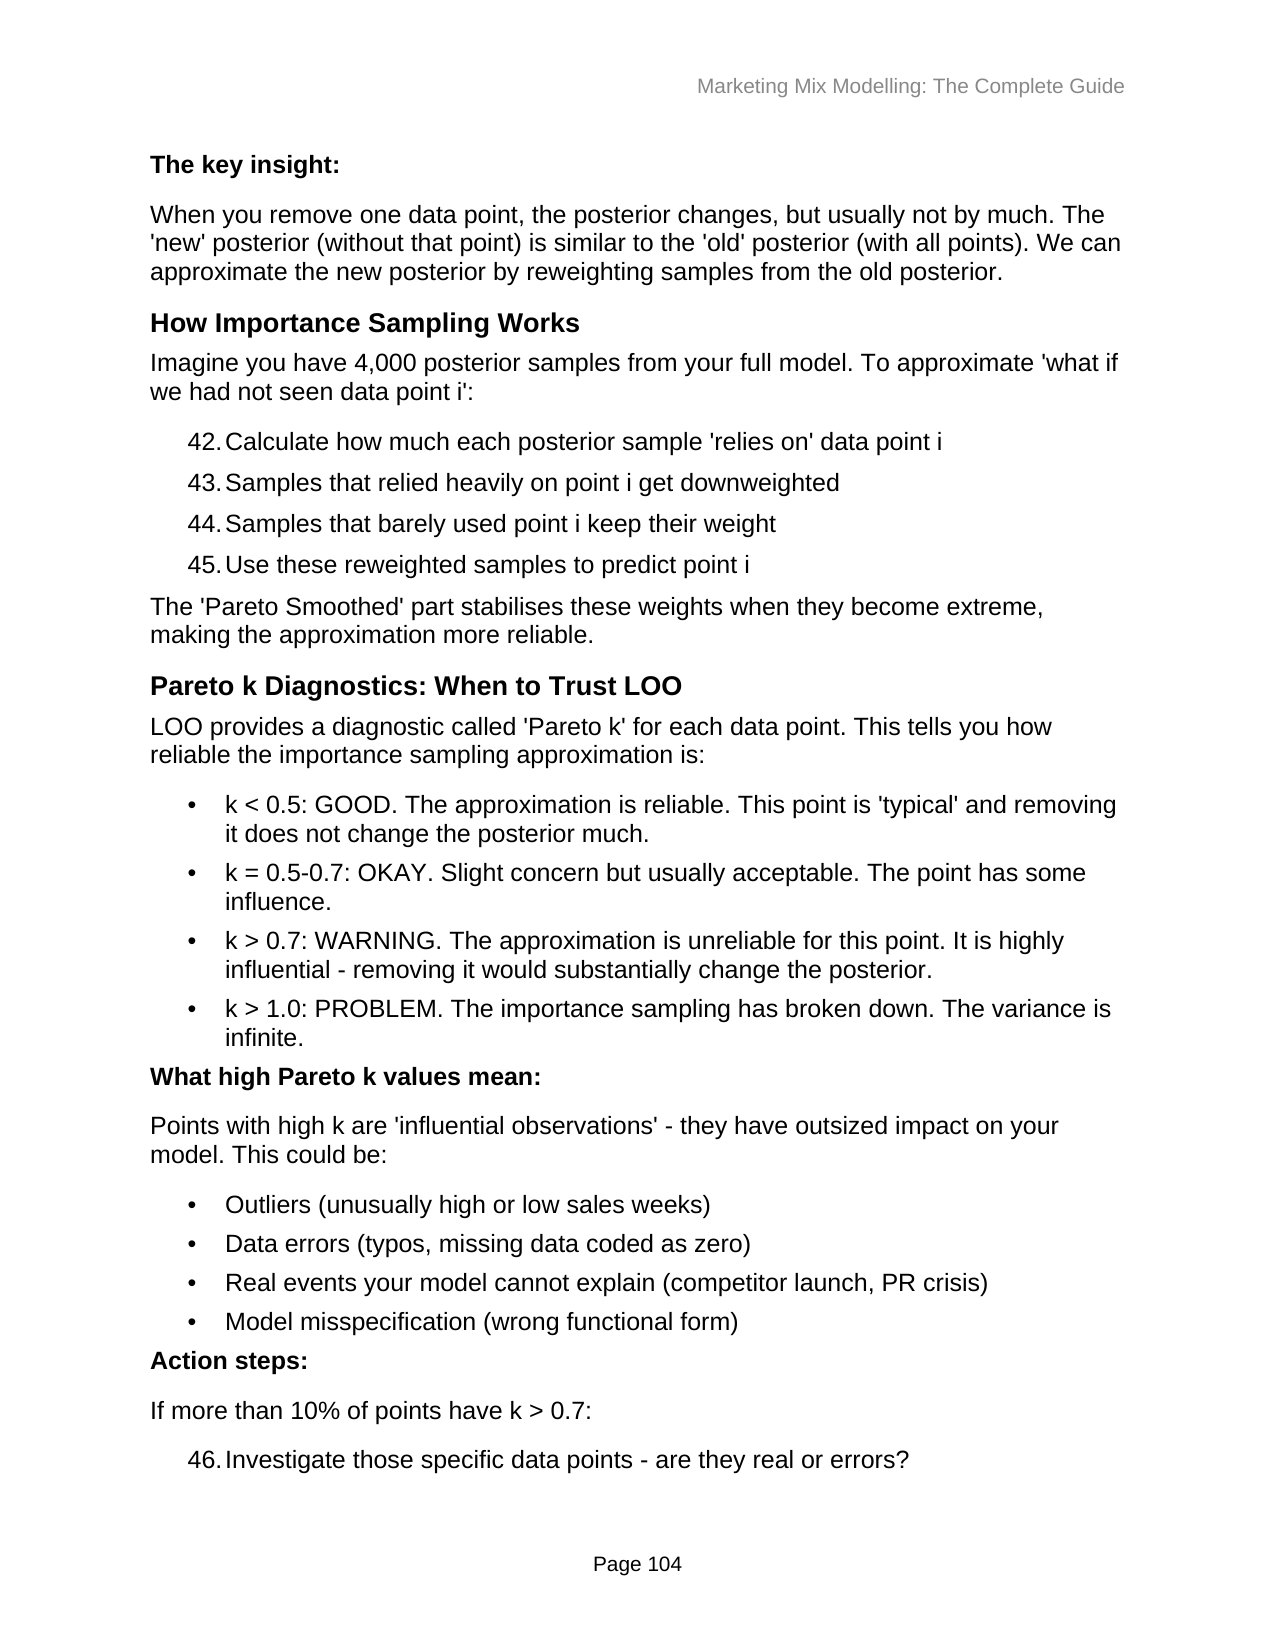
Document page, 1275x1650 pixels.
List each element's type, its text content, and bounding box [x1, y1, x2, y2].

text Imagine you have 4,000 posterior samples from your full model. To approximate 'what if we had not seen data point i': [150, 348, 1125, 406]
text When you remove one data point, the posterior changes, but usually not by much. The 'new' posterior (without that point) is similar to the 'old' posterior (with all points). We can approximate the new posterior by reweighting samples from the old posterior. [150, 199, 1125, 286]
text Action steps: [150, 1346, 1125, 1375]
list Samples that relied heavily on point i get downweighted [187, 468, 1125, 497]
text The 'Pareto Smoothed' part stabilises these weights when they become extreme, making the approximation more reliable. [150, 592, 1125, 649]
subtitle Pareto k Diagnostics: When to Trust LOO [150, 670, 1125, 701]
list k < 0.5: GOOD. The approximation is reliable. This point is 'typical' and removing it does not change the posterior much. [187, 790, 1125, 847]
text LOO provides a diagnostic called 'Pareto k' for each data point. This tells you how reliable the importance sampling approximation is: [150, 712, 1125, 769]
list Calculate how much each posterior sample 'relies on' data point i [187, 427, 1125, 455]
list k = 0.5-0.7: OKAY. Slight concern but usually acceptable. The point has some influence. [187, 858, 1125, 915]
text Points with high k are 'influential observations' - they have outsized impact on your model. This could be: [150, 1111, 1125, 1169]
text The key insight: [150, 150, 1125, 179]
list Samples that barely used point i keep their weight [187, 509, 1125, 538]
subtitle How Importance Sampling Works [150, 307, 1125, 338]
list Model misspecification (wrong functional form) [187, 1307, 1125, 1336]
list Outliers (unusually high or low sales weeks) [187, 1189, 1125, 1218]
list Real events your model cannot explain (competitor launch, PR crisis) [187, 1268, 1125, 1297]
list k > 0.7: WARNING. The approximation is unreliable for this point. It is highly influential - removing it would substantially change the posterior. [187, 926, 1125, 983]
list Data errors (typos, missing data coded as zero) [187, 1229, 1125, 1257]
list Investigate those specific data points - are they real or errors? [187, 1445, 1125, 1474]
text If more than 10% of points have k > 0.7: [150, 1396, 1125, 1424]
list Use these reweighted samples to predict point i [187, 550, 1125, 579]
list k > 1.0: PROBLEM. The importance sampling has broken down. The variance is infinite. [187, 994, 1125, 1051]
text What high Pareto k values mean: [150, 1062, 1125, 1090]
